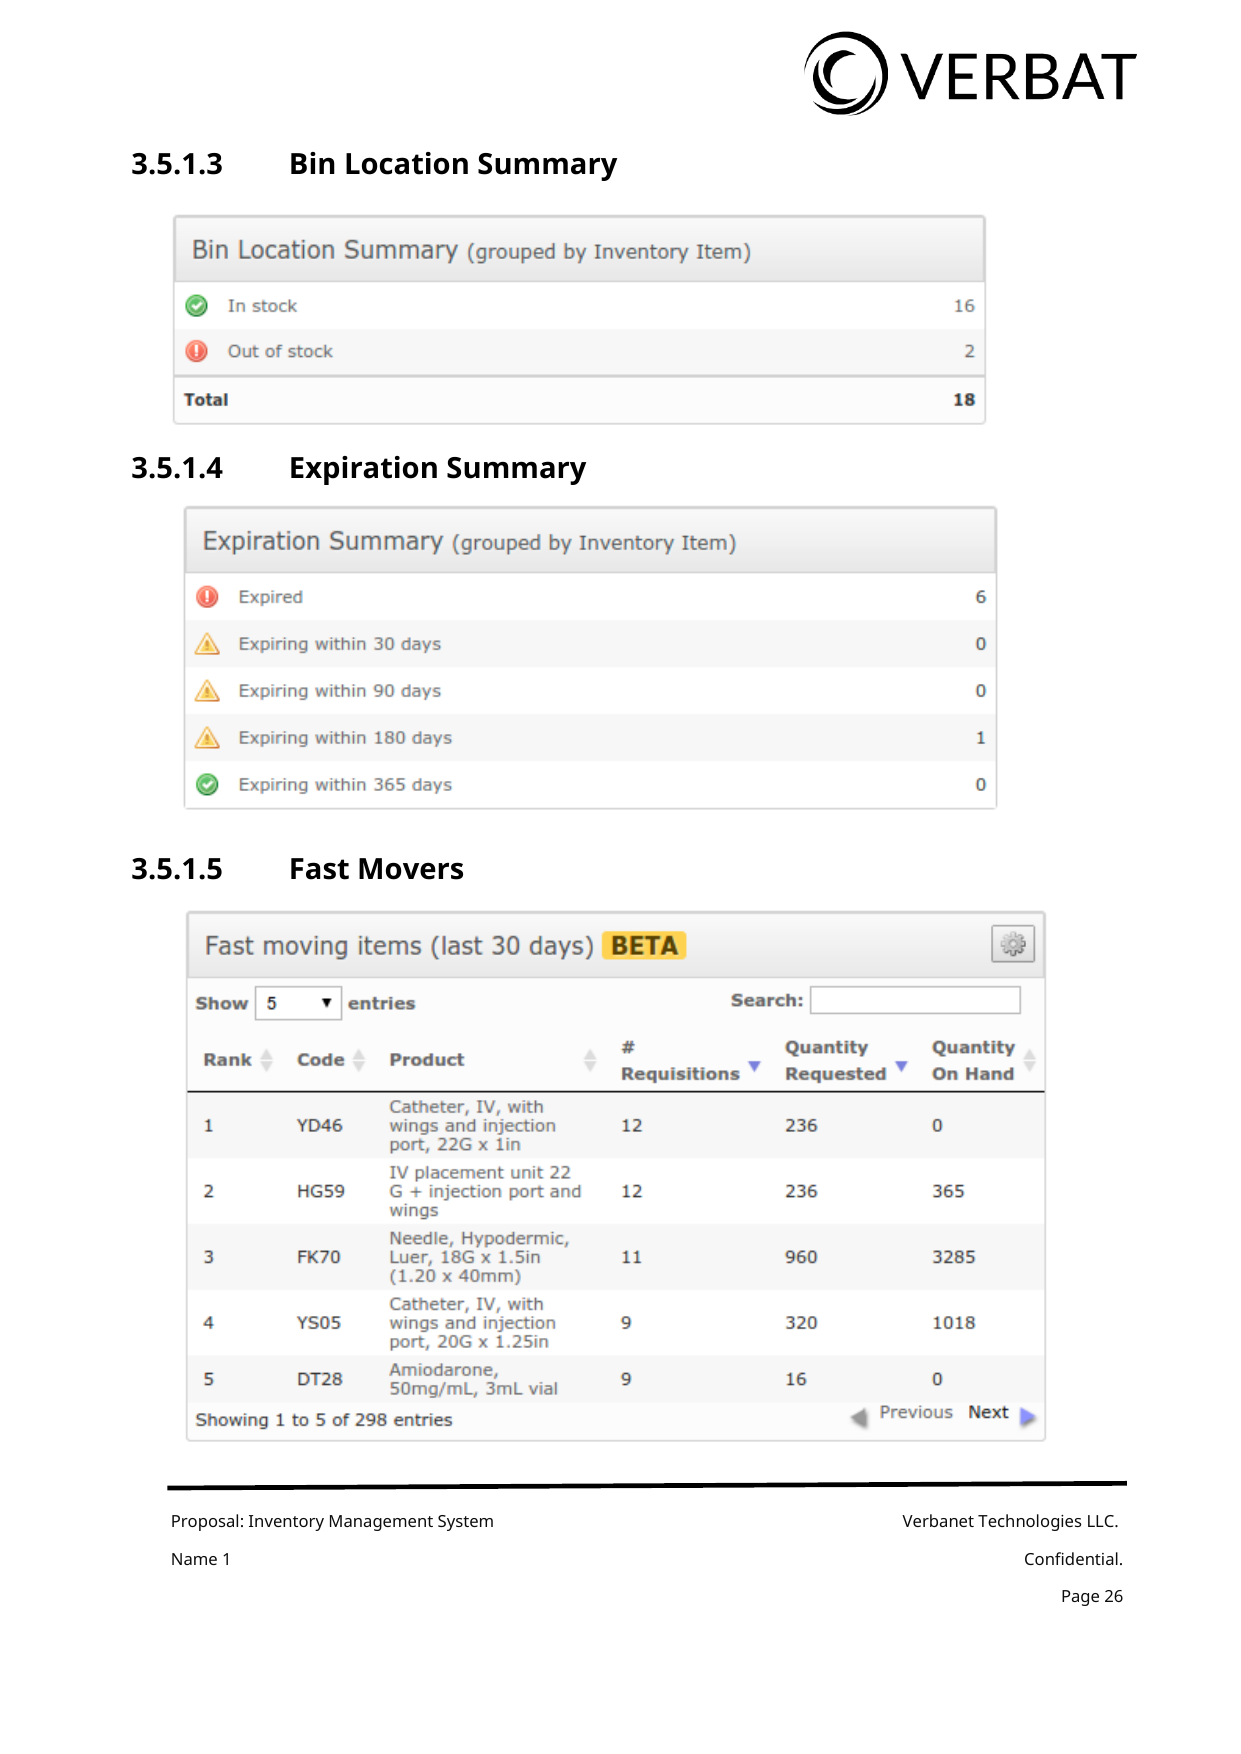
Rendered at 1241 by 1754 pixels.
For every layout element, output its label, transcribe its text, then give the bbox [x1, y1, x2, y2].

picture [800, 27, 1138, 116]
picture [167, 212, 991, 428]
subtitle Expiration Summary [131, 449, 1053, 486]
subtitle Fast Movers [131, 850, 1053, 887]
picture [173, 500, 1007, 816]
picture [180, 908, 1051, 1445]
subtitle Bin Location Summary [131, 145, 1053, 182]
